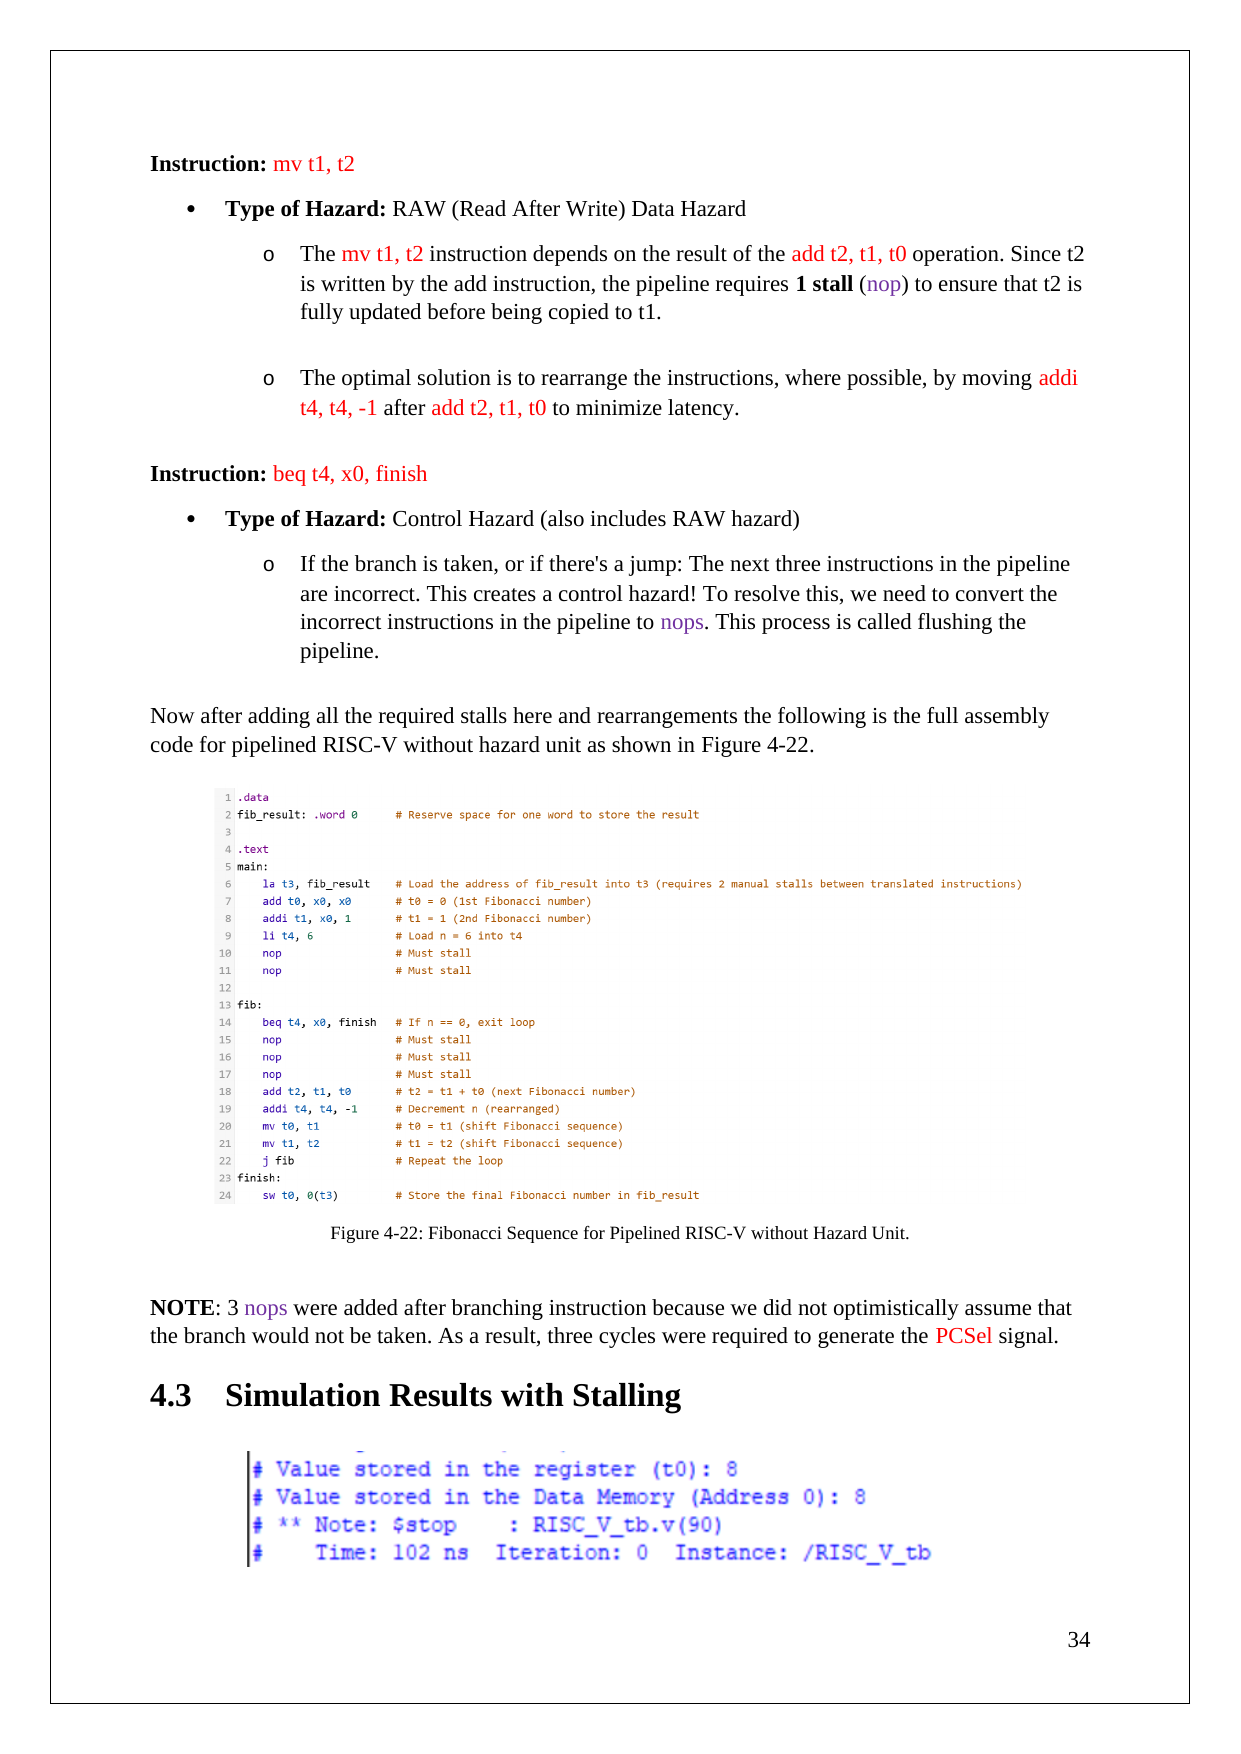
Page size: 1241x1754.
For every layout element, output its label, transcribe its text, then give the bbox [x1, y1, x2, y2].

list Type of Hazard: Control Hazard (also includes RAW hazard) [187, 505, 1090, 531]
list Type of Hazard: RAW (Read After Write) Data Hazard [187, 195, 1090, 221]
list If the branch is taken, or if there's a jump: The next three instructions in the pipeline are incorrect. This creates a control hazard! To resolve this, we need to convert the incorrect instructions in the pipeline to nops. This process is called flushing the pipeline. [262, 550, 1090, 663]
picture [247, 1451, 994, 1567]
picture [214, 784, 1026, 1204]
subtitle Simulation Results with Stalling [150, 1376, 1054, 1414]
text Instruction: mv t1, t2 [150, 150, 1090, 176]
text Instruction: beq t4, x0, finish [150, 460, 1090, 486]
list The mv t1, t2 instruction depends on the result of the add t2, t1, t0 operation. Since t2 is written by the add instruction, the pipeline requires 1 stall (nop) to ensure that t2 is fully updated before being copied to t1. [262, 240, 1090, 325]
text NOTE: 3 nops were added after branching instruction because we did not optimistically assume that the branch would not be taken. As a result, three cycles were required to generate the PCSel signal. [150, 1294, 1090, 1349]
list The optimal solution is to rearrange the instructions, where possible, by moving addi t4, t4, -1 after add t2, t1, t0 to minimize latency. [262, 364, 1090, 420]
